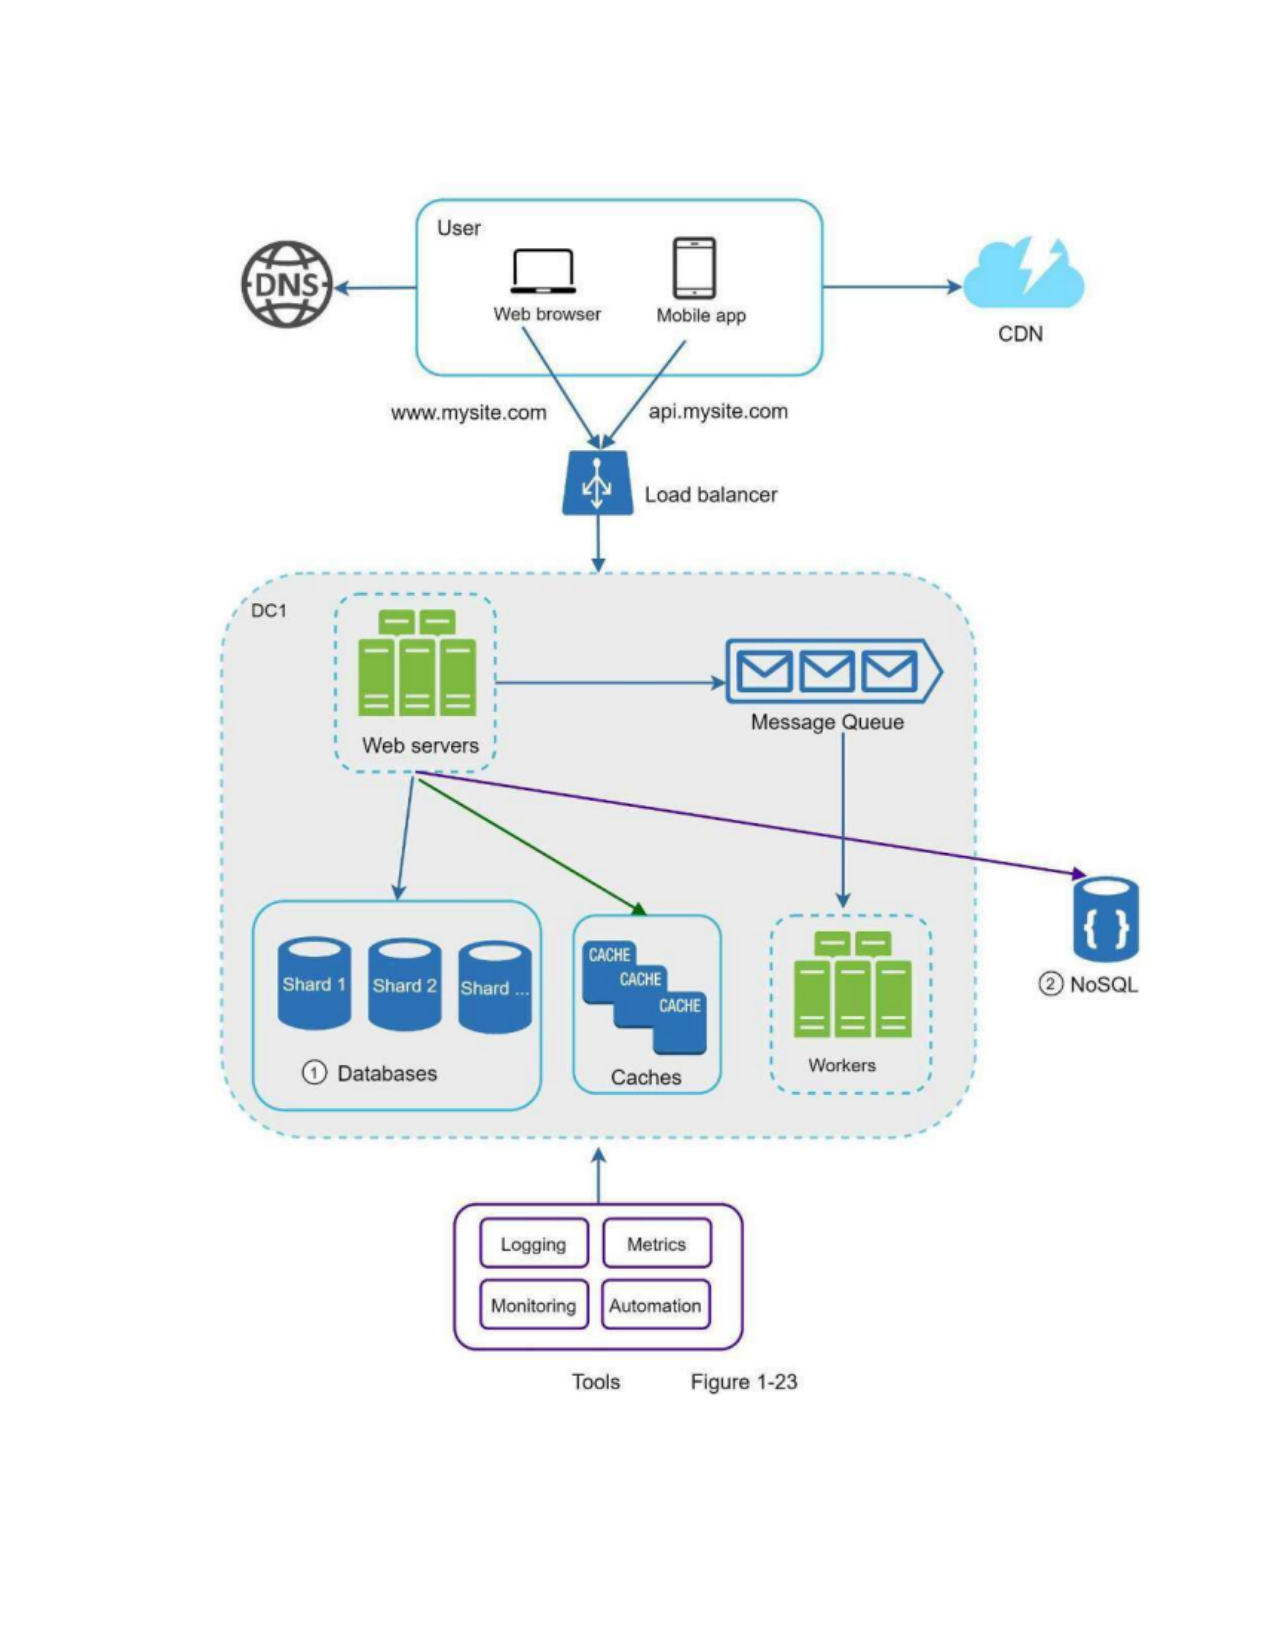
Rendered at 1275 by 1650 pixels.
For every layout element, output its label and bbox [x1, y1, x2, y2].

picture [187, 150, 1163, 1410]
